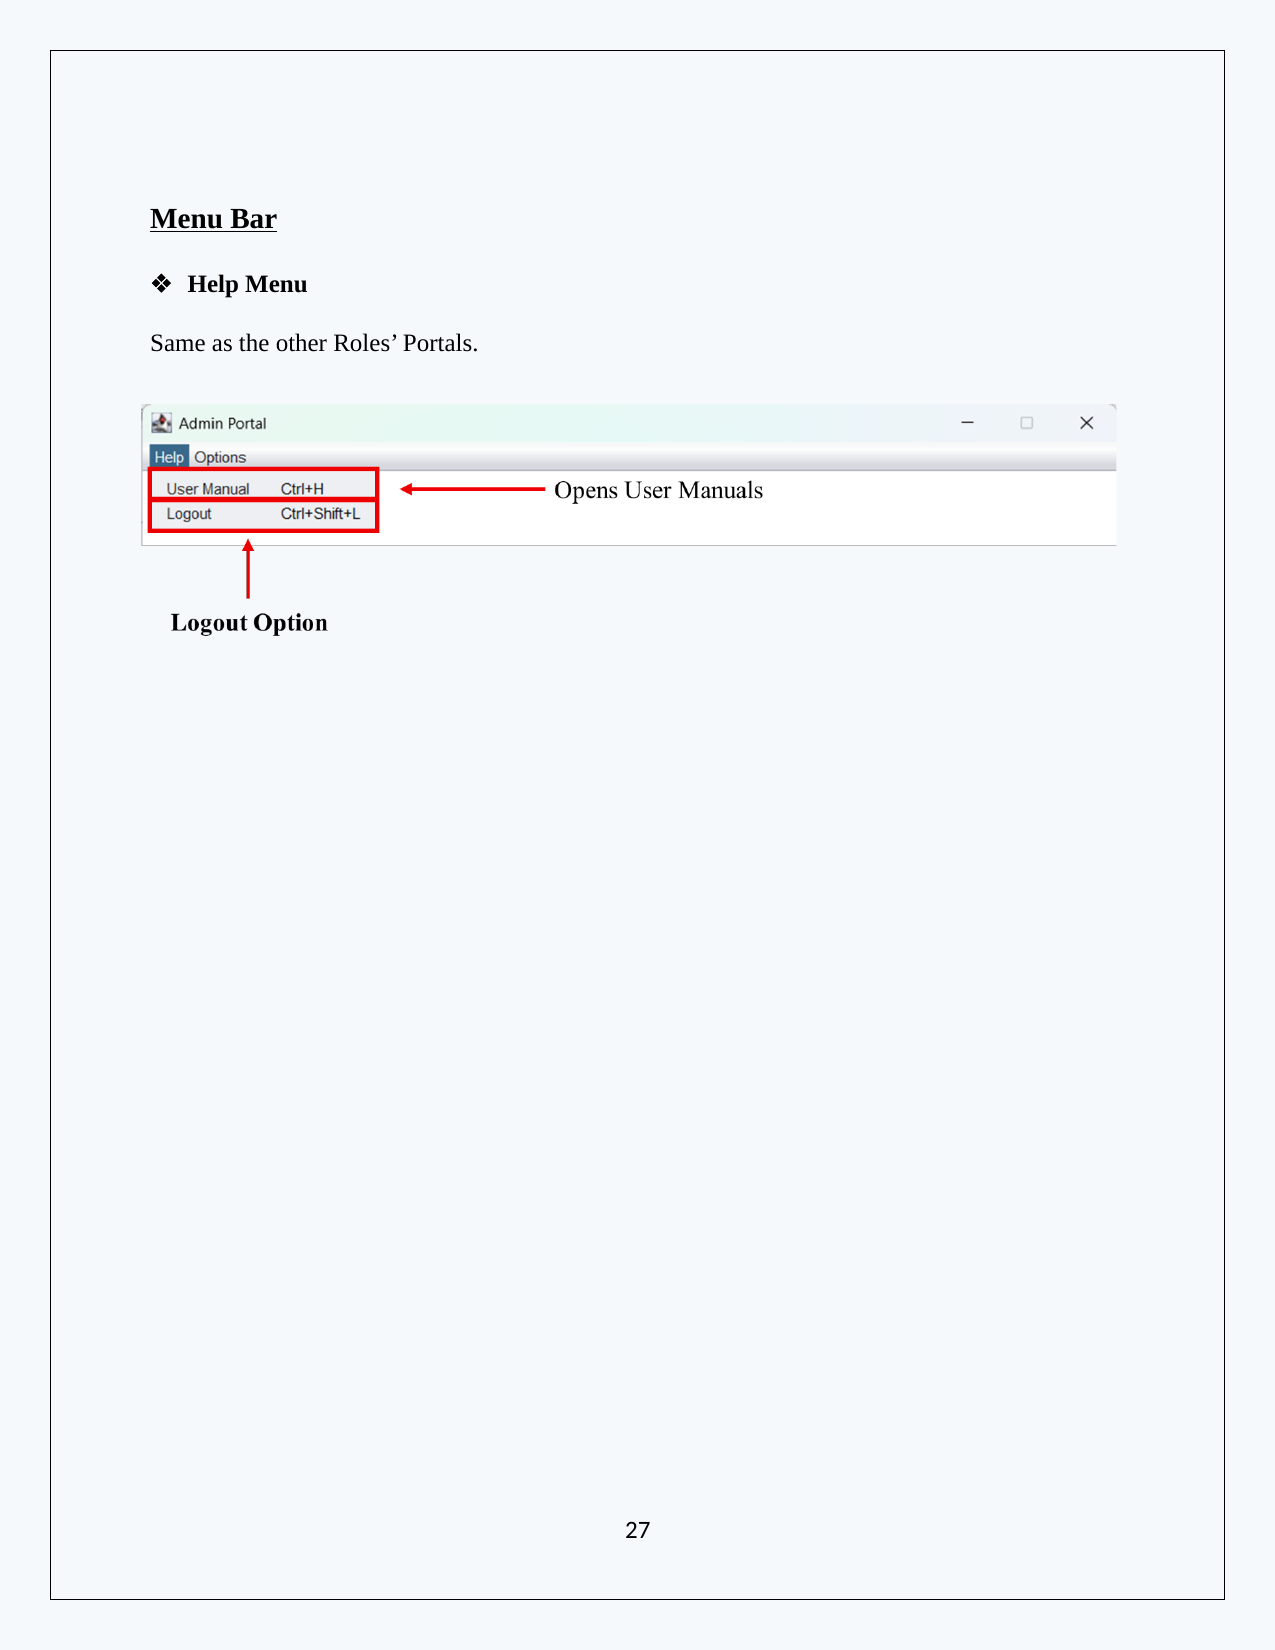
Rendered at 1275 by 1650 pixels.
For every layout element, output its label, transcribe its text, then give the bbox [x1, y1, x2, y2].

list Help Menu [150, 269, 1125, 297]
picture [141, 404, 1117, 663]
text Menu Bar [150, 202, 1125, 235]
text Same as the other Roles’ Portals. [150, 328, 1125, 357]
